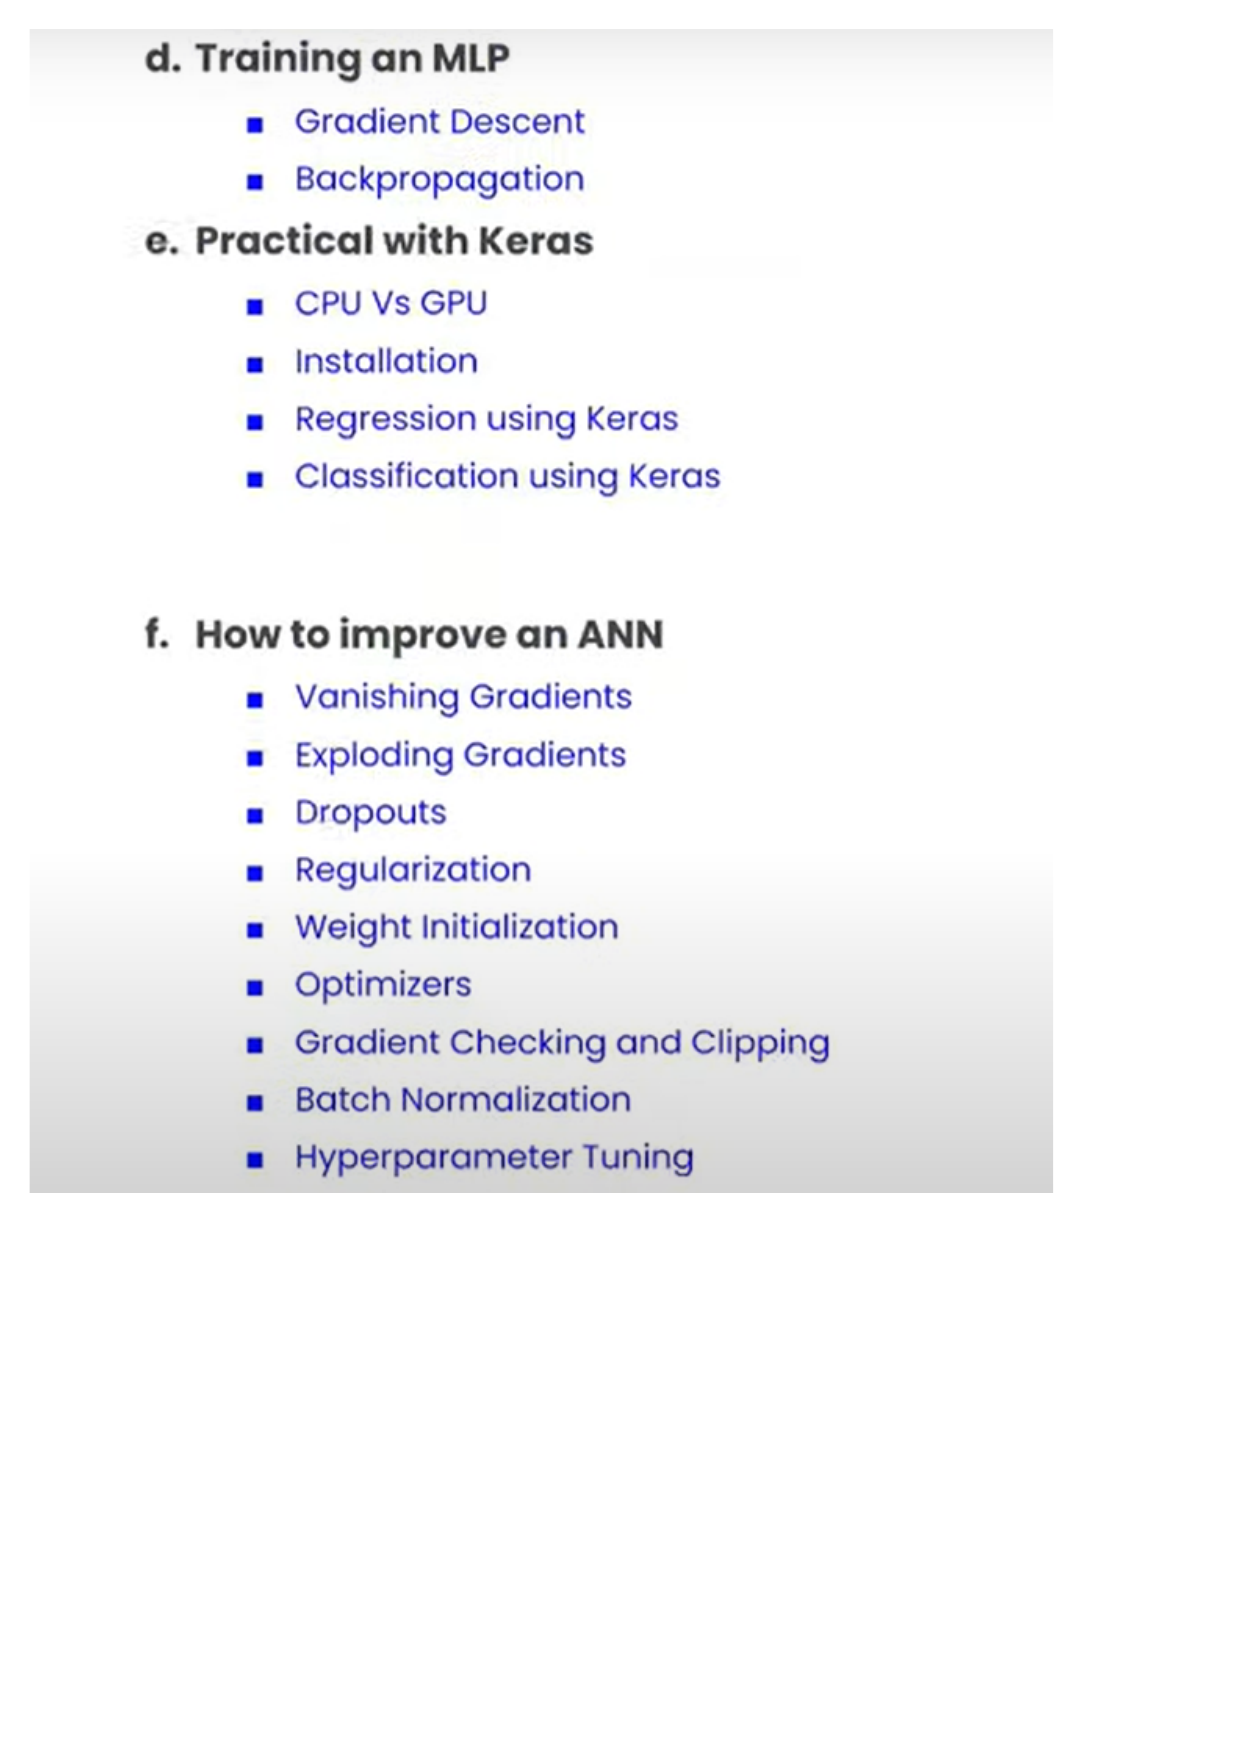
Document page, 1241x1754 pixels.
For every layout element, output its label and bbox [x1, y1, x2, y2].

picture [29, 29, 1054, 1193]
